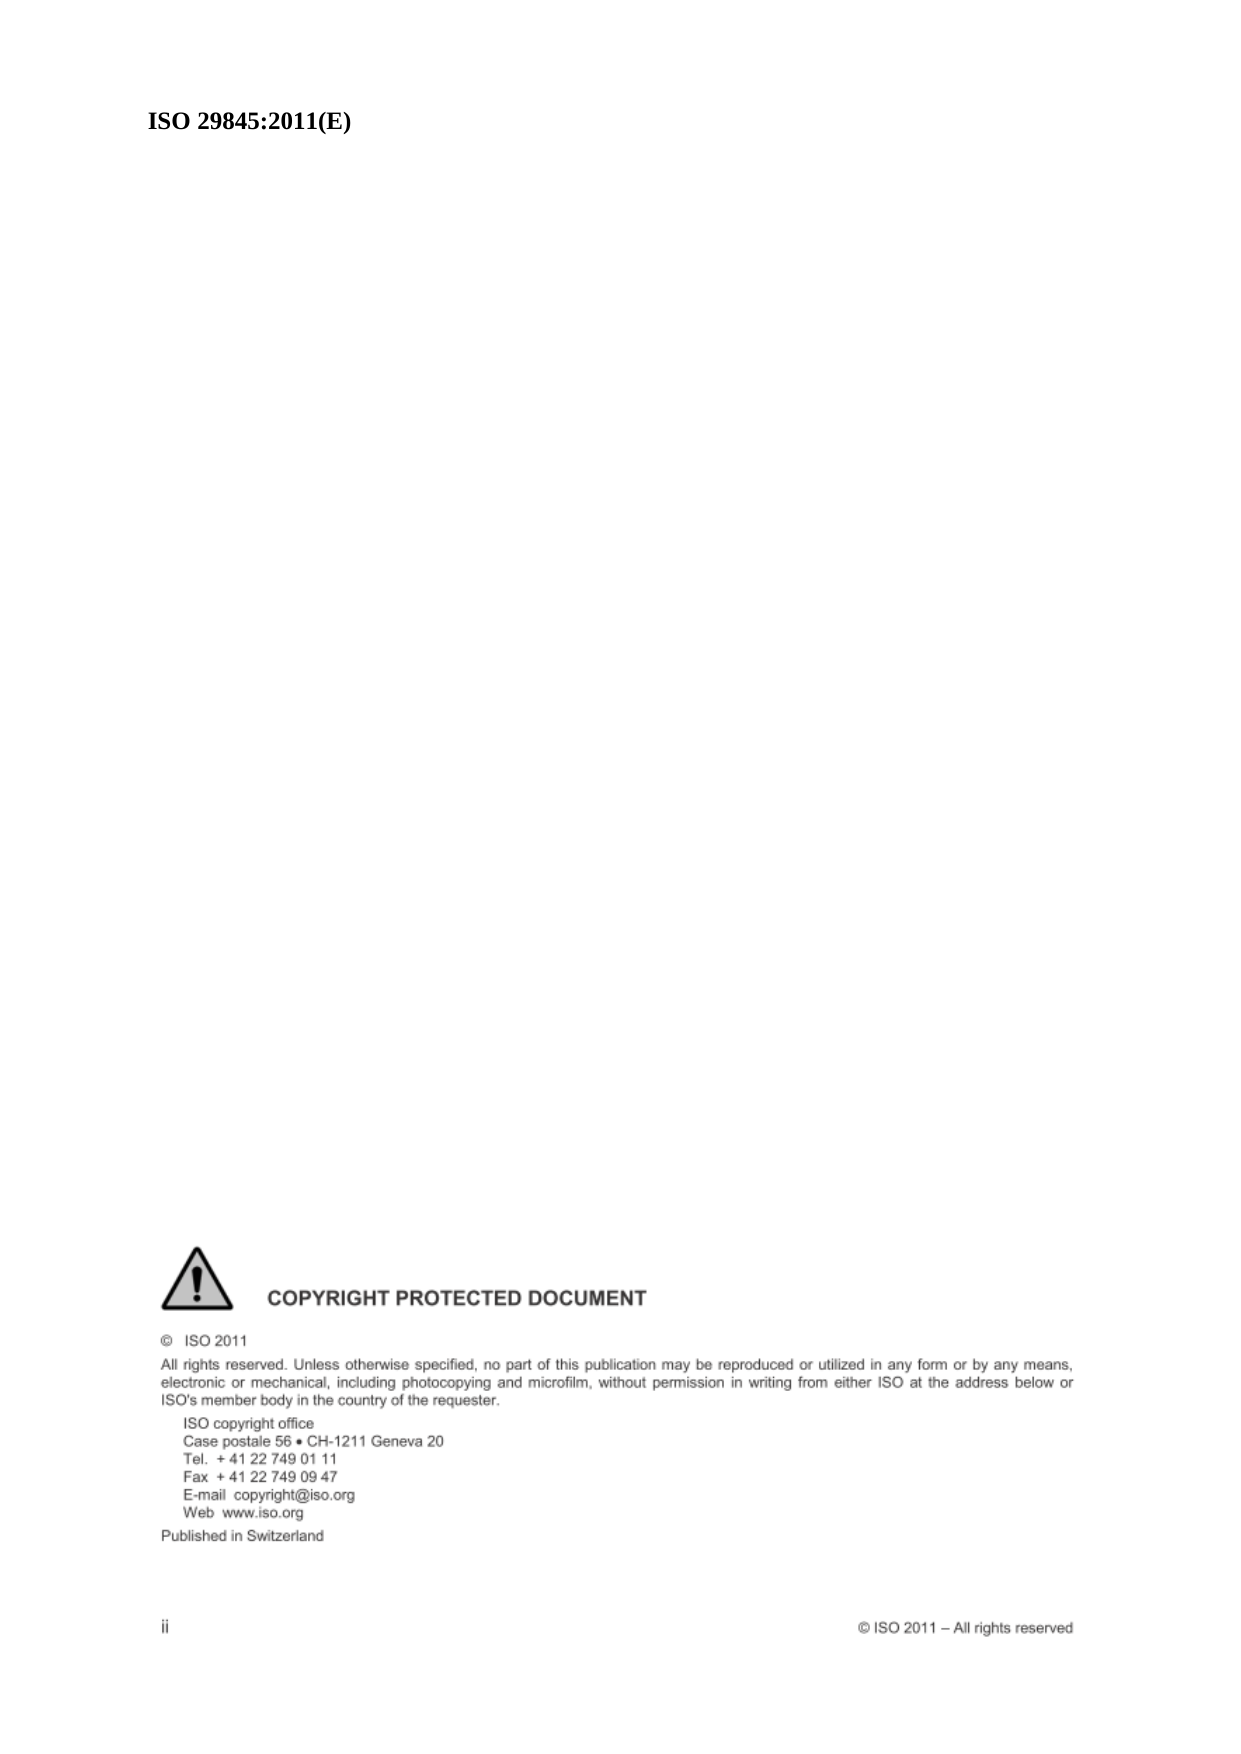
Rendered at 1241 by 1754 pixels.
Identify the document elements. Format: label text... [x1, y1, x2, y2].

text ISO 29845:2011(E) [148, 106, 1152, 135]
picture [147, 1235, 1152, 1648]
